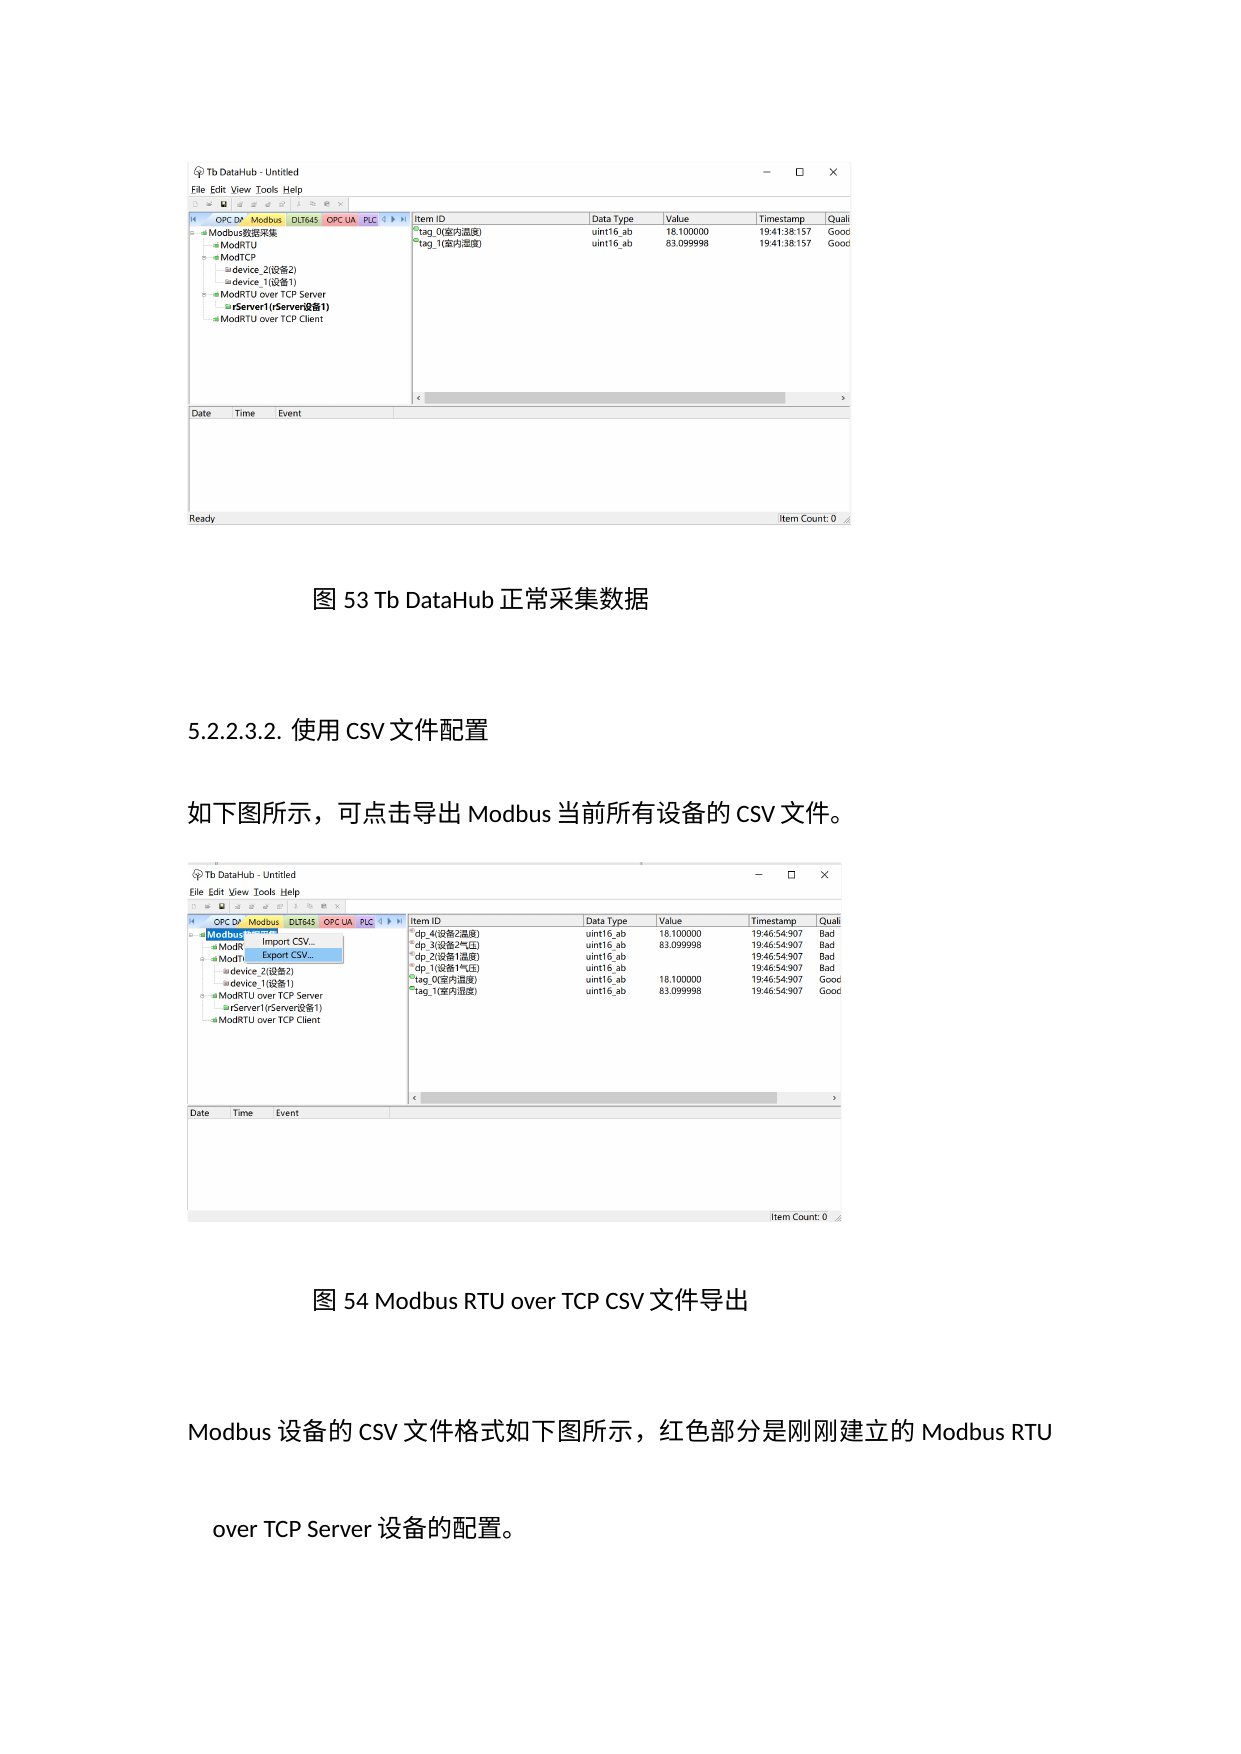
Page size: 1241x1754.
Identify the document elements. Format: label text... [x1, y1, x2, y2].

list 使用CSV文件配置 [187, 696, 1053, 761]
list 图 53 Tb DataHub正常采集数据 [187, 565, 1053, 630]
picture [187, 162, 852, 525]
list 如下图所示，可点击导出Modbus当前所有设备的CSV文件。 [187, 779, 1053, 844]
picture [187, 862, 842, 1222]
list 图 54 Modbus RTU over TCP CSV文件导出 [187, 1266, 1053, 1331]
list Modbus设备的CSV文件格式如下图所示，红色部分是刚刚建立的Modbus RTU over TCP Server设备的配置。 [187, 1397, 1053, 1559]
